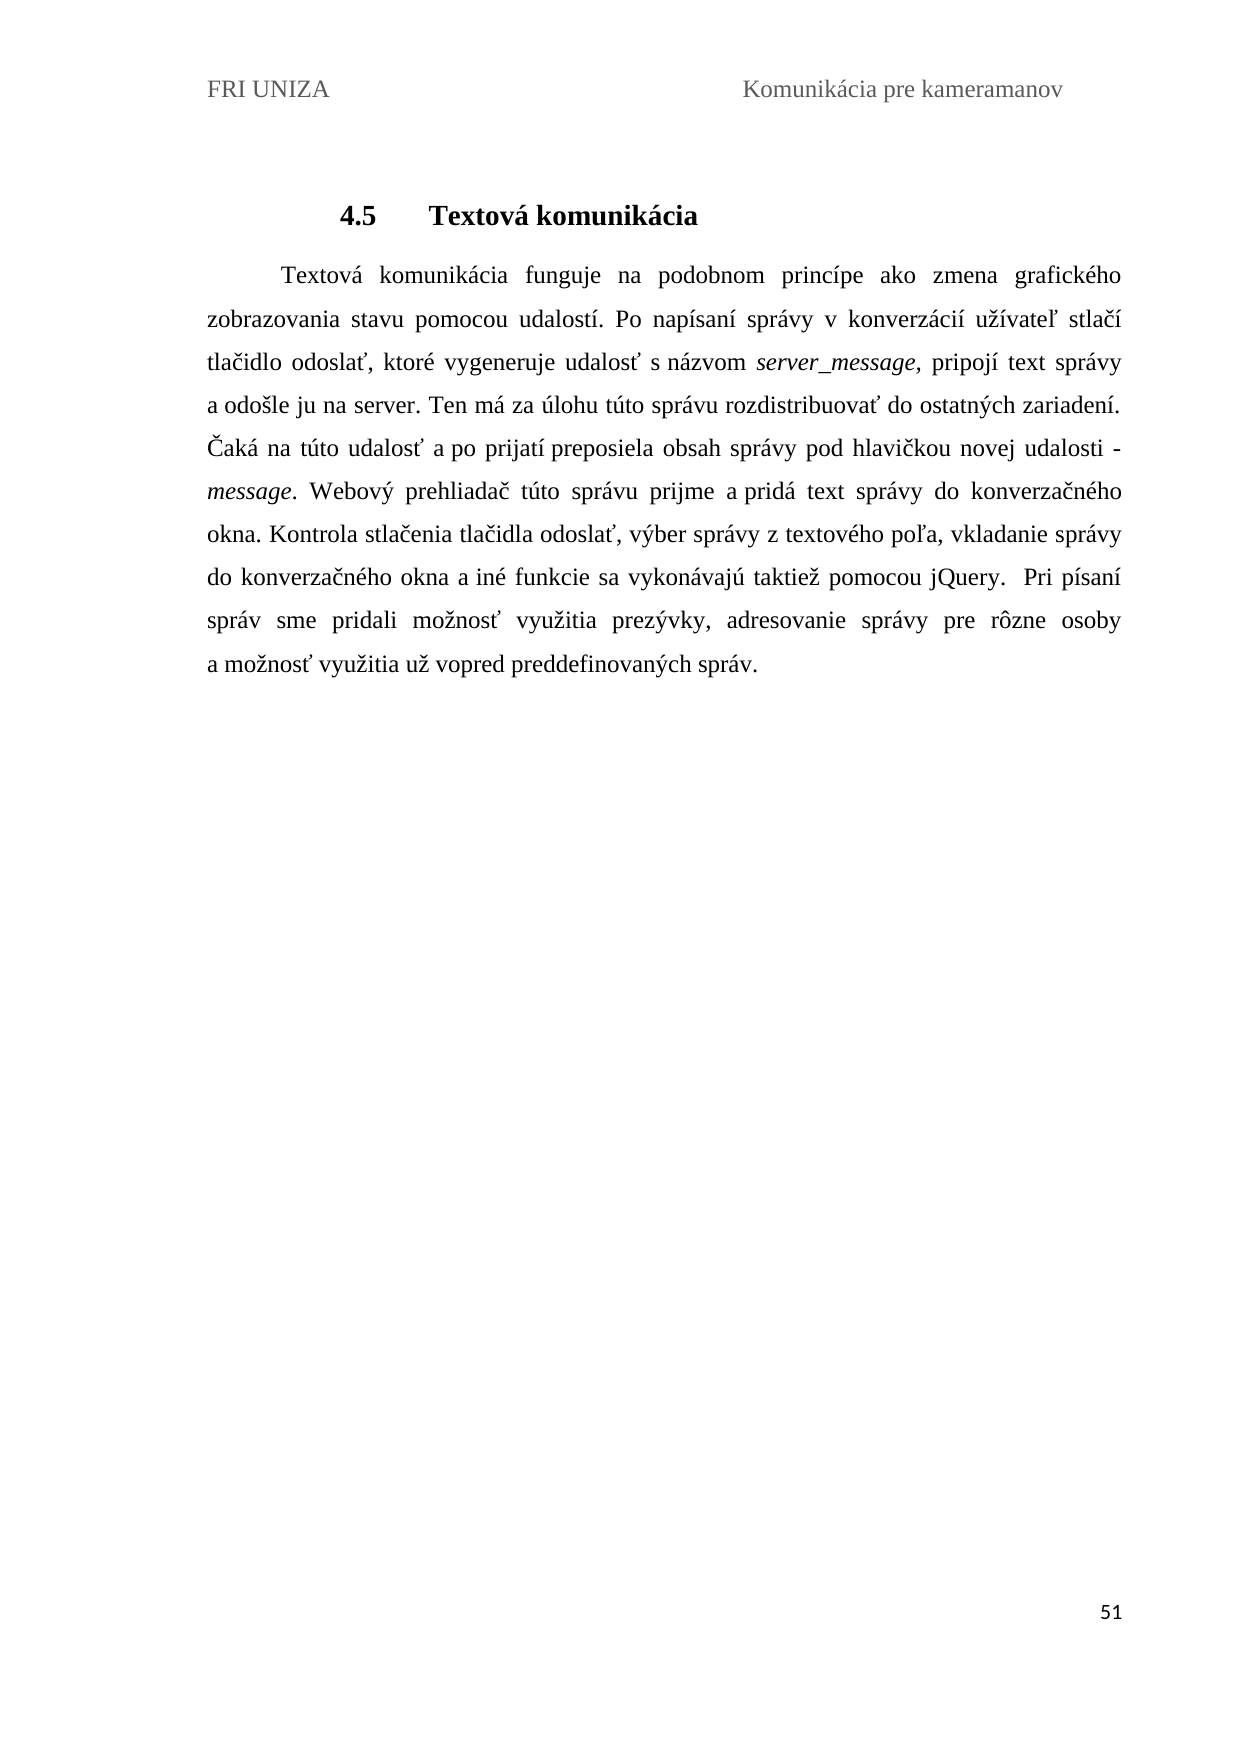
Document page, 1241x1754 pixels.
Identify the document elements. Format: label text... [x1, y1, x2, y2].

text Textová komunikácia funguje na podobnom princípe ako zmena grafického zobrazovania stavu pomocou udalostí. Po napísaní správy v konverzácií užívateľ stlačí tlačidlo odoslať, ktoré vygeneruje udalosť s názvom server_message, pripojí text správy a odošle ju na server. Ten má za úlohu túto správu rozdistribuovať do ostatných zariadení. Čaká na túto udalosť a po prijatí preposiela obsah správy pod hlavičkou novej udalosti - message. Webový prehliadač túto správu prijme a pridá text správy do konverzačného okna. Kontrola stlačenia tlačidla odoslať, výber správy z textového poľa, vkladanie správy do konverzačného okna a iné funkcie sa vykonávajú taktiež pomocou jQuery. Pri písaní správ sme pridali možnosť využitia prezývky, adresovanie správy pre rôzne osoby a možnosť využitia už vopred preddefinovaných správ. [207, 261, 1122, 677]
subtitle Textová komunikácia [266, 198, 1122, 231]
